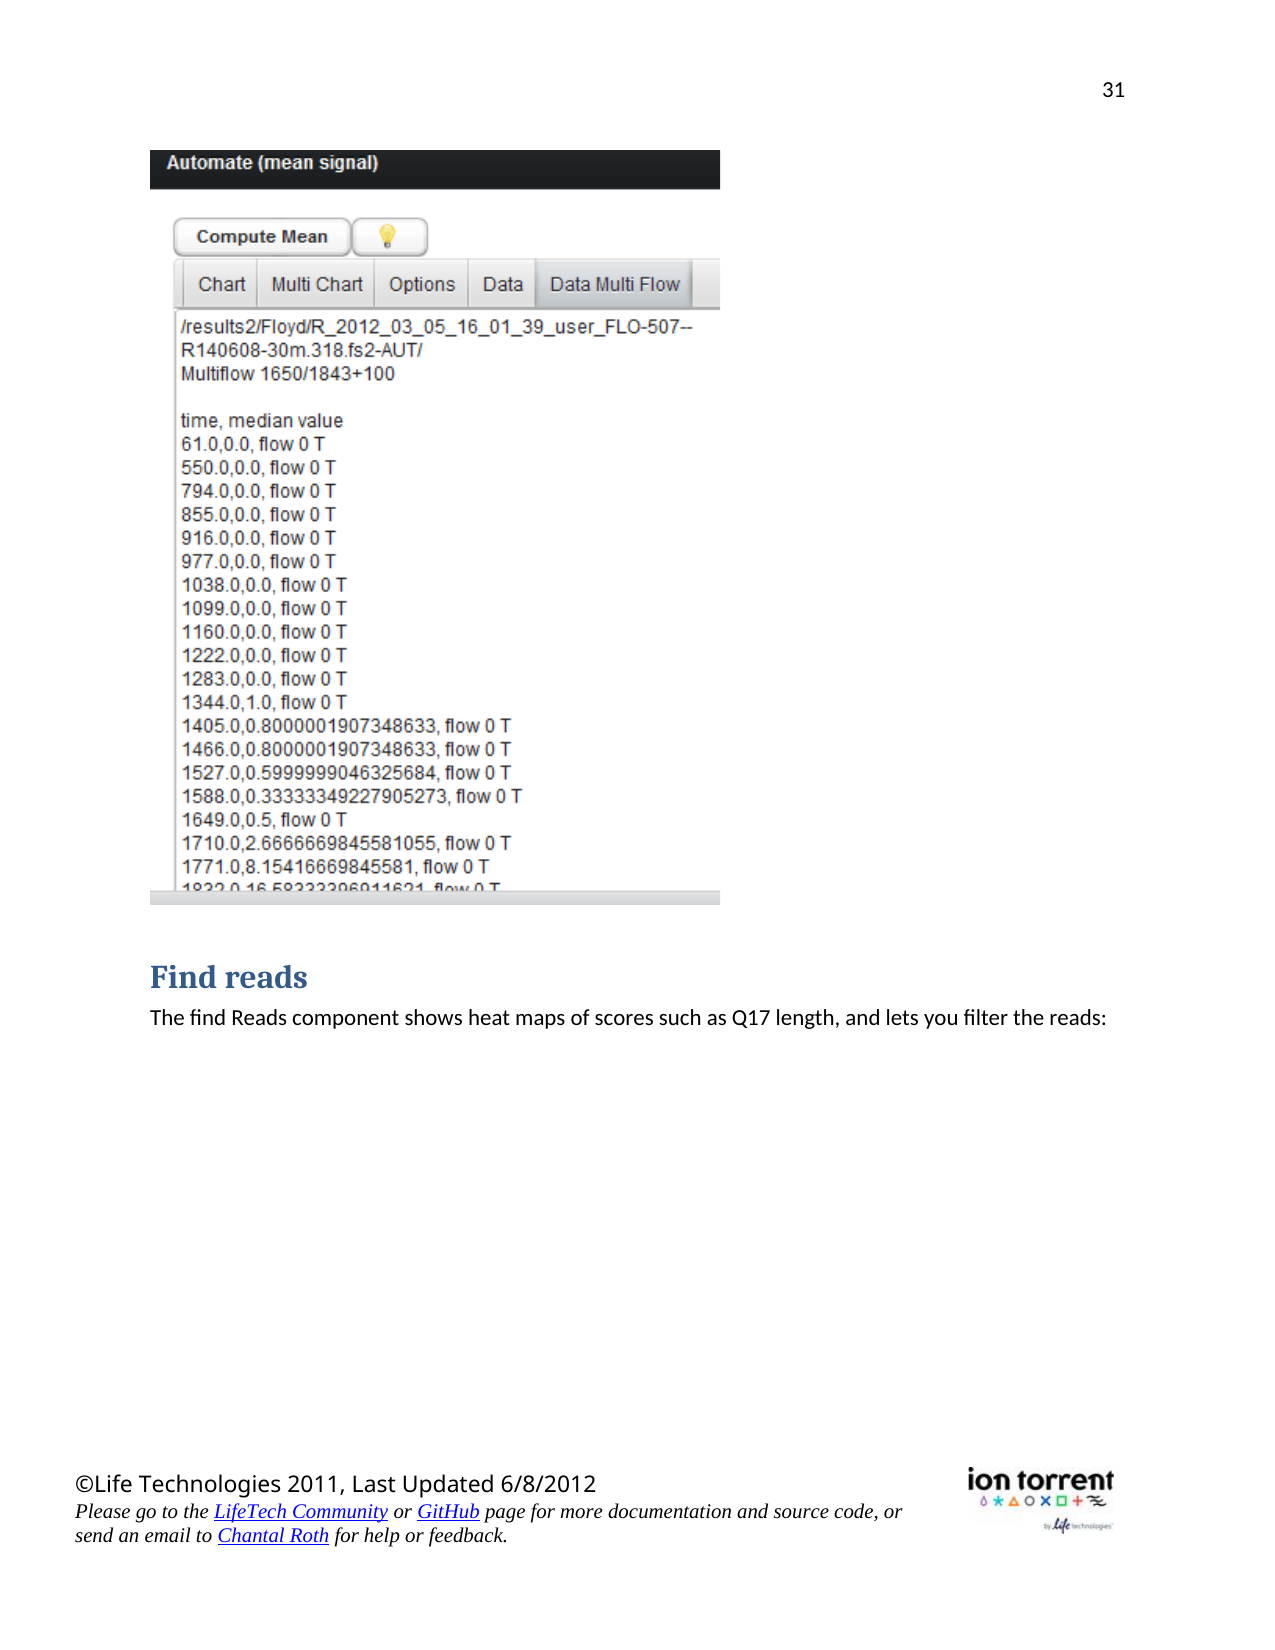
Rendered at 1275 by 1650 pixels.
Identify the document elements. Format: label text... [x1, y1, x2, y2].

picture [968, 1467, 1114, 1534]
picture [150, 150, 721, 905]
text The find Reads component shows heat maps of scores such as Q17 length, and lets you filter the reads: [150, 1003, 1125, 1031]
subtitle Find reads [150, 959, 1125, 997]
